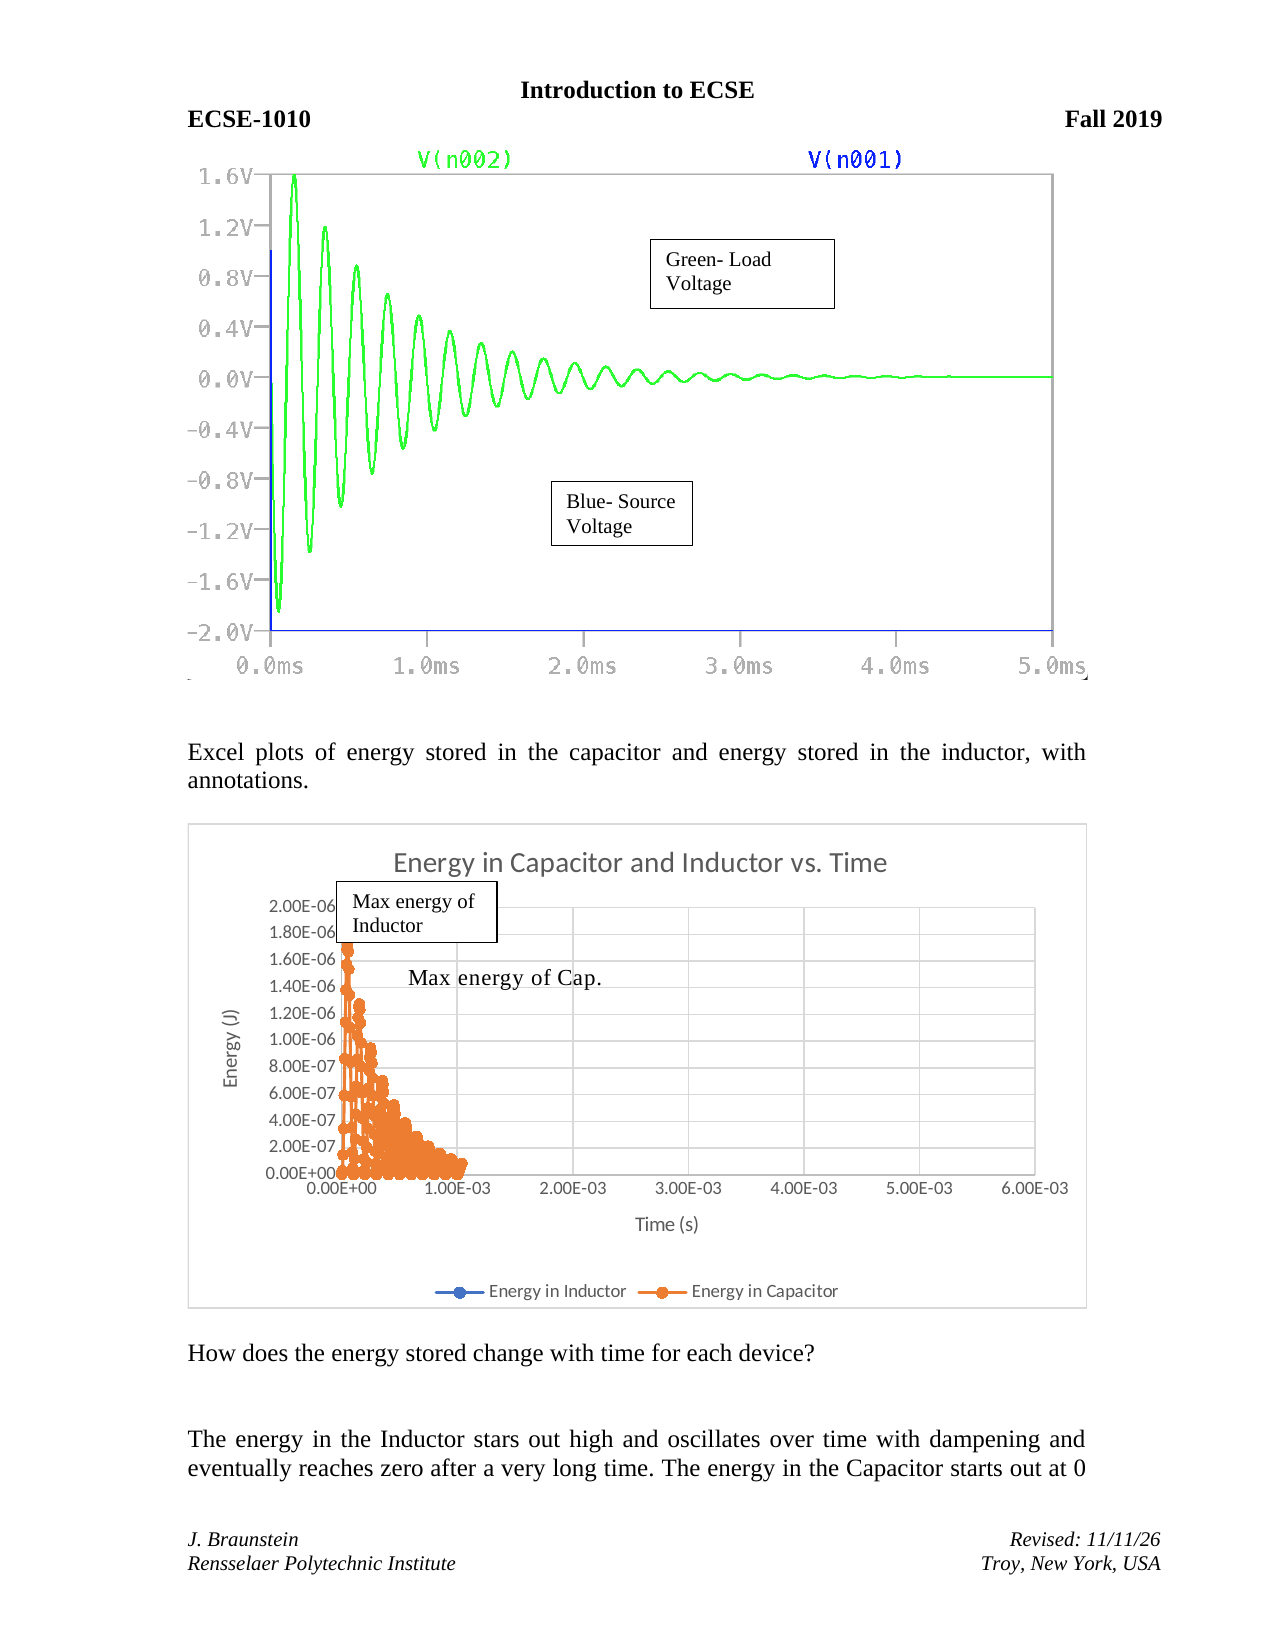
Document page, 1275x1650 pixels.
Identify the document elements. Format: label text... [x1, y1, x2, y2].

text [187, 1424, 1087, 1481]
text Excel plots of energy stored in the capacitor and energy stored in the inductor, with annotations. [187, 737, 1087, 794]
picture [187, 150, 1088, 680]
text How does the energy stored change with time for each device? [187, 1338, 1087, 1366]
